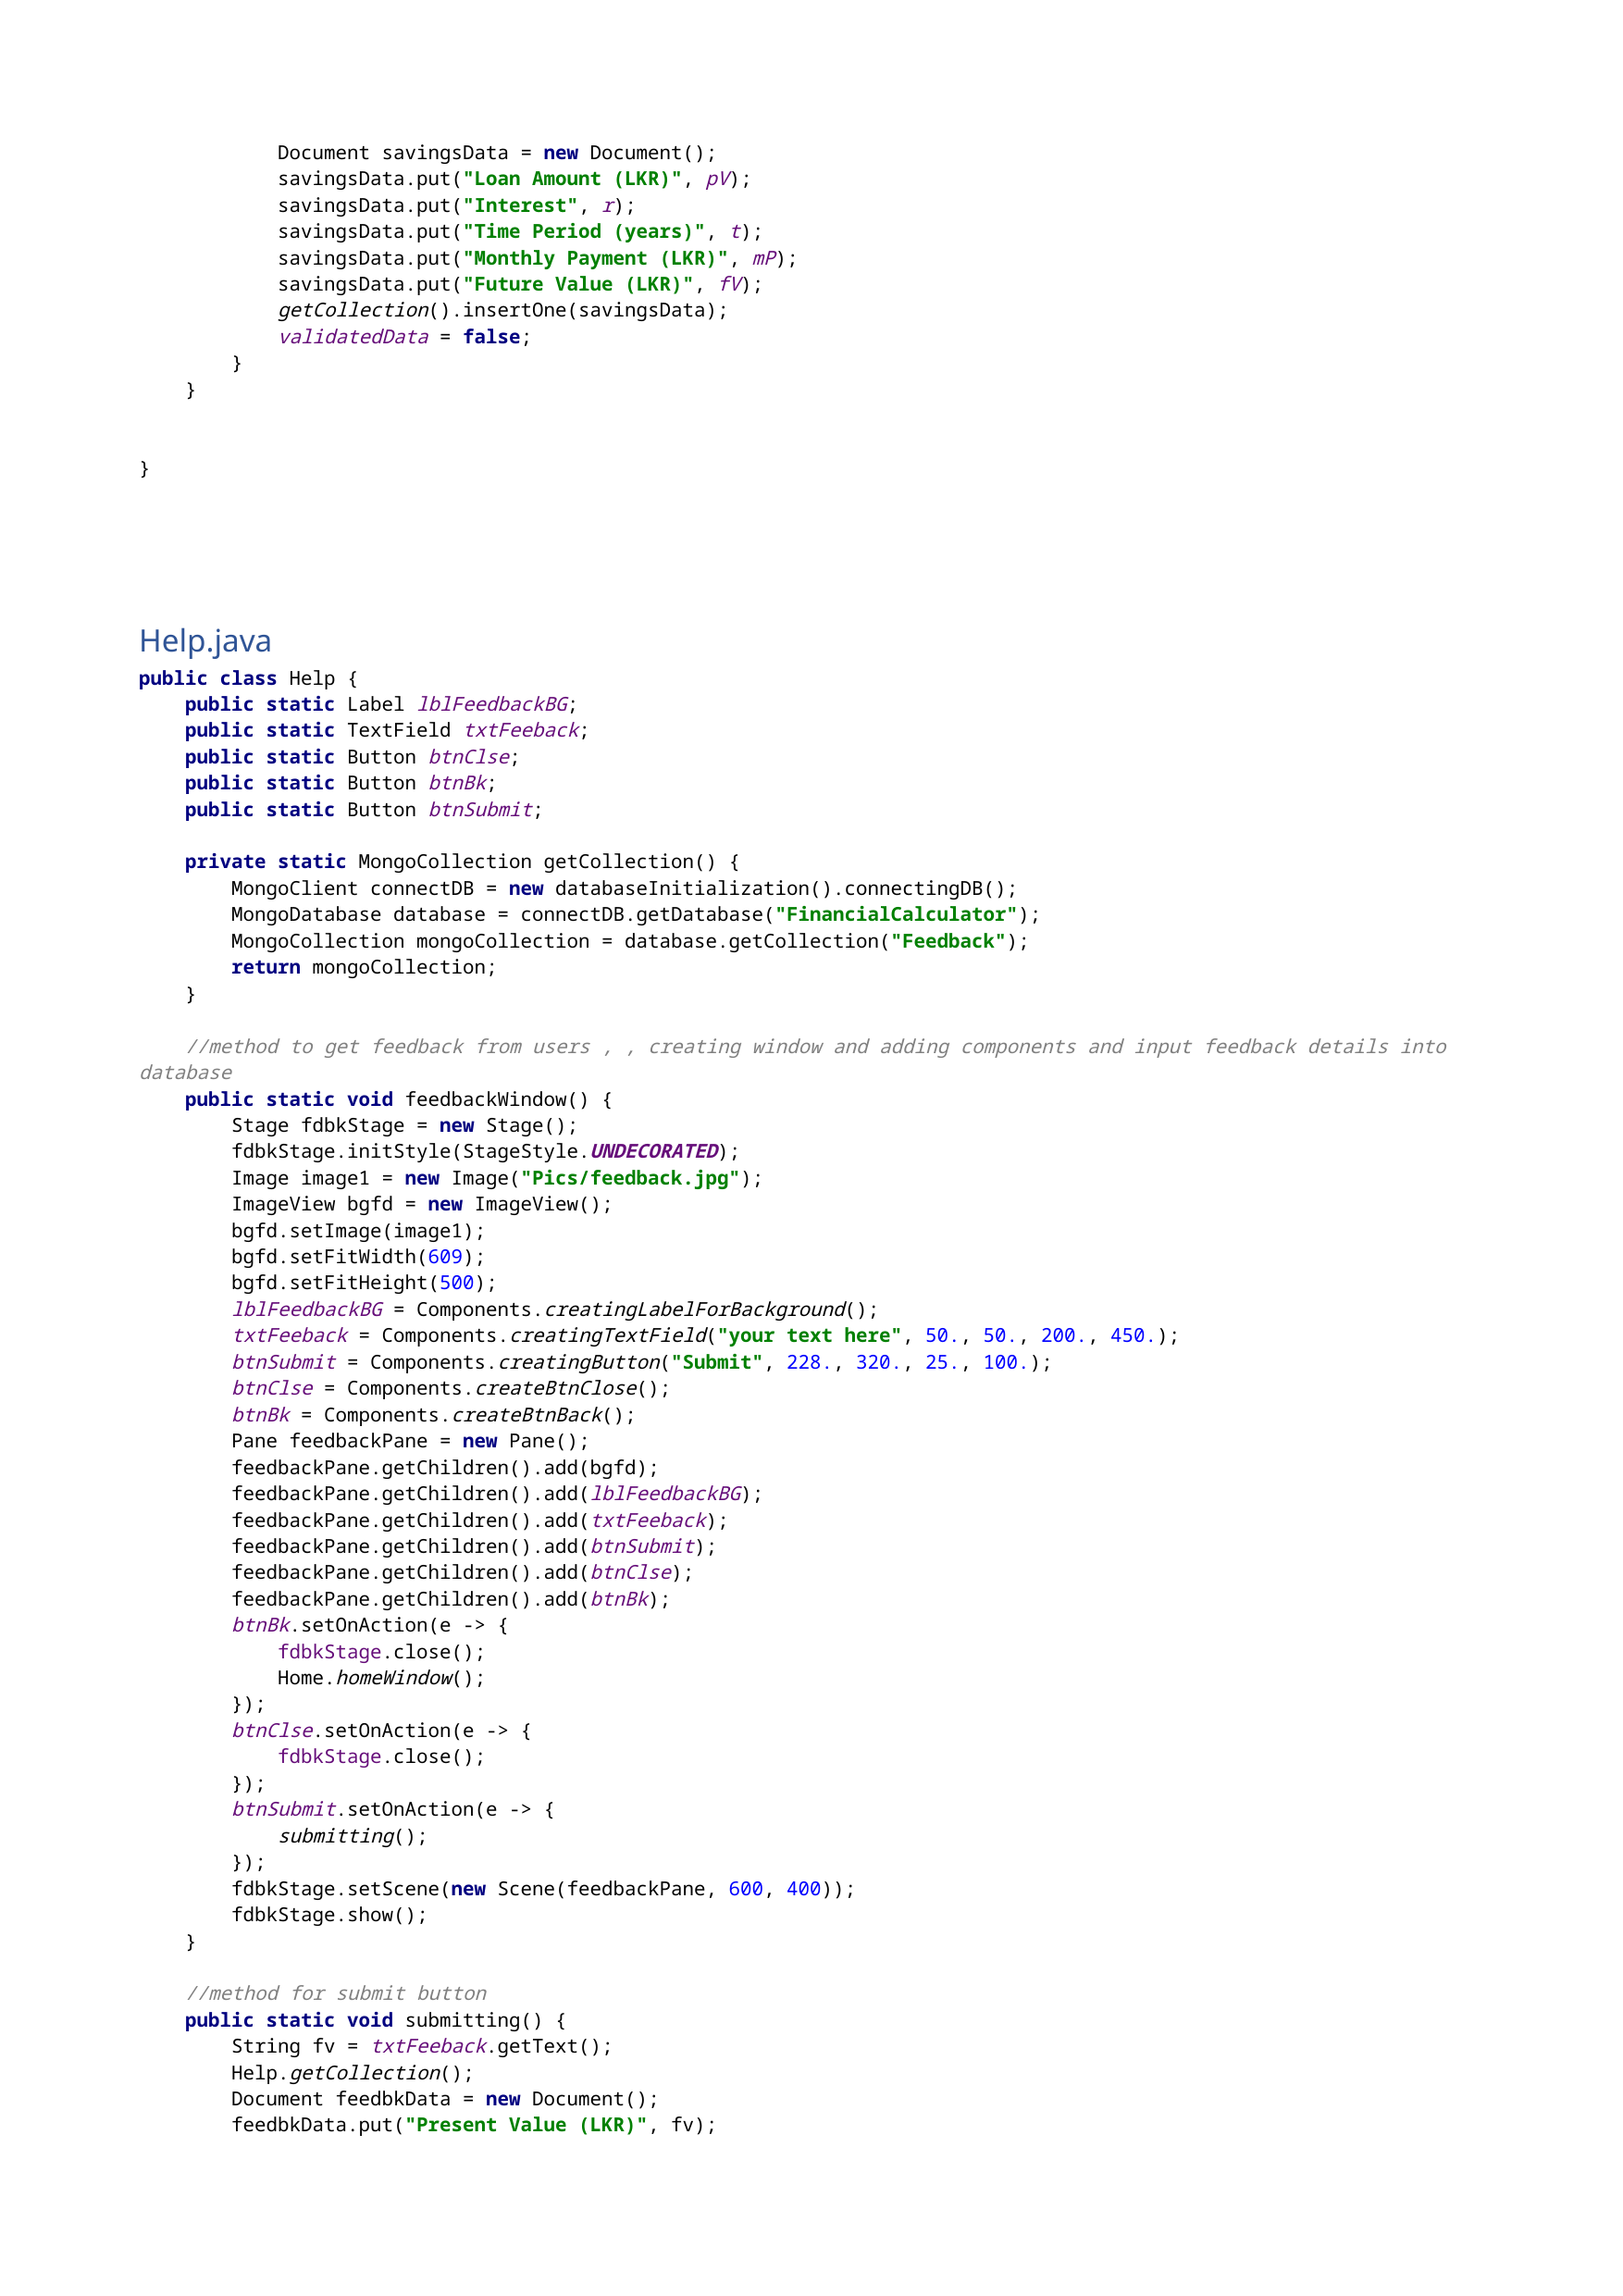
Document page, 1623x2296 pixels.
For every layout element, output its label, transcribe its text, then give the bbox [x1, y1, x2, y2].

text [139, 664, 1484, 2138]
subtitle Help.java [139, 619, 1484, 661]
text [139, 139, 1484, 481]
